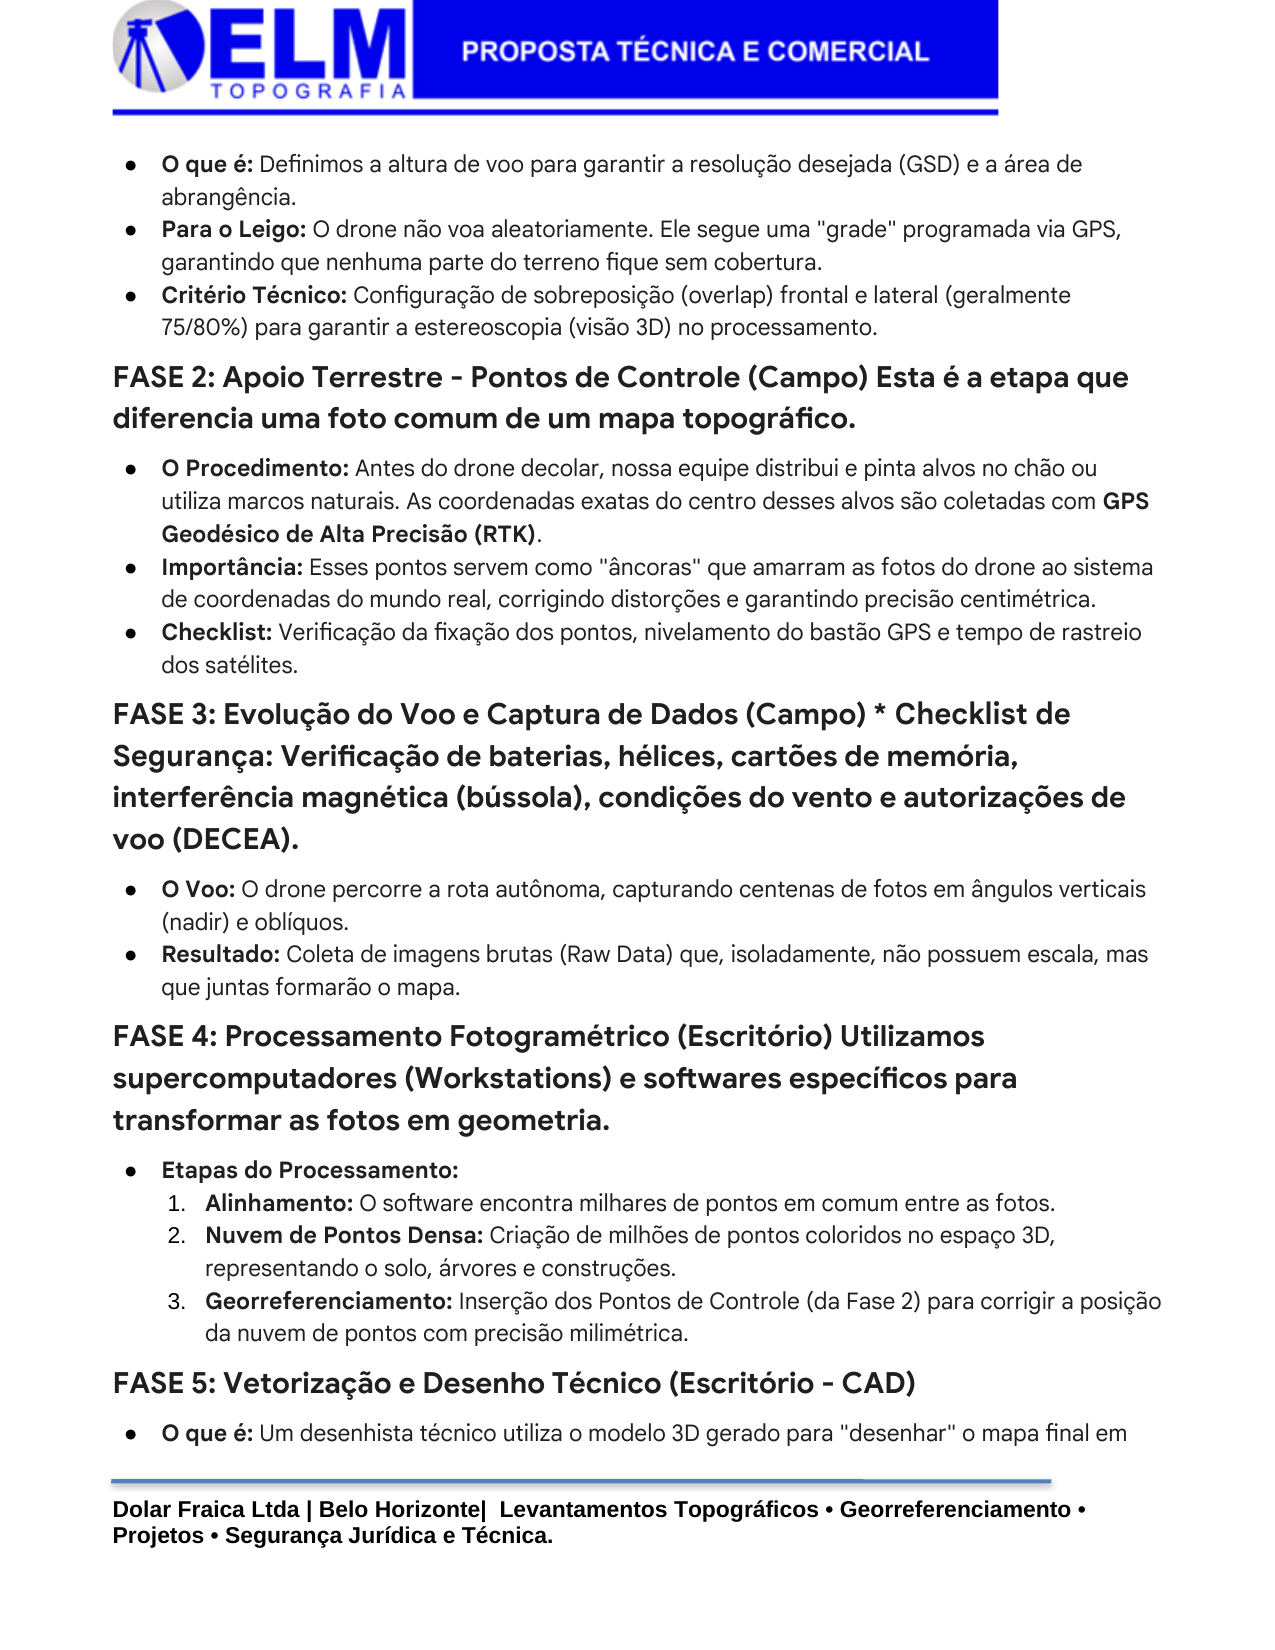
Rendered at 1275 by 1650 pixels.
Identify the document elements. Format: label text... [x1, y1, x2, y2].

subtitle FASE 5: Vetorização e Desenho Técnico (Escritório - CAD) [112, 1365, 1162, 1401]
list O Voo: O drone percorre a rota autônoma, capturando centenas de fotos em ângulos verticais (nadir) e oblíquos. [123, 875, 1162, 937]
subtitle FASE 4: Processamento Fotogramétrico (Escritório) Utilizamos supercomputadores (Workstations) e softwares específicos para transformar as fotos em geometria. [112, 1018, 1162, 1138]
picture [112, 0, 999, 127]
list Para o Leigo: O drone não voa aleatoriamente. Ele segue uma "grade" programada via GPS, garantindo que nenhuma parte do terreno fique sem cobertura. [123, 215, 1162, 277]
list Alinhamento: O software encontra milhares de pontos em comum entre as fotos. [167, 1189, 1162, 1217]
list Importância: Esses pontos servem como "âncoras" que amarram as fotos do drone ao sistema de coordenadas do mundo real, corrigindo distorções e garantindo precisão centimétrica. [123, 553, 1162, 614]
list Etapas do Processamento: [123, 1156, 1162, 1185]
list O Procedimento: Antes do drone decolar, nossa equipe distribui e pinta alvos no chão ou utiliza marcos naturais. As coordenadas exatas do centro desses alvos são coletadas com GPS Geodésico de Alta Precisão (RTK). [123, 454, 1162, 549]
list Georreferenciamento: Inserção dos Pontos de Controle (da Fase 2) para corrigir a posição da nuvem de pontos com precisão milimétrica. [167, 1287, 1162, 1348]
list O que é: Definimos a altura de voo para garantir a resolução desejada (GSD) e a área de abrangência. [123, 150, 1162, 211]
subtitle FASE 2: Apoio Terrestre - Pontos de Controle (Campo) Esta é a etapa que diferencia uma foto comum de um mapa topográfico. [112, 359, 1162, 437]
subtitle FASE 3: Evolução do Voo e Captura de Dados (Campo) * Checklist de Segurança: Verificação de baterias, hélices, cartões de memória, interferência magnética (bússola), condições do vento e autorizações de voo (DECEA). [112, 696, 1162, 858]
list Checklist: Verificação da fixação dos pontos, nivelamento do bastão GPS e tempo de rastreio dos satélites. [123, 618, 1162, 679]
list Resultado: Coleta de imagens brutas (Raw Data) que, isoladamente, não possuem escala, mas que juntas formarão o mapa. [123, 941, 1162, 1002]
list Critério Técnico: Configuração de sobreposição (overlap) frontal e lateral (geralmente 75/80%) para garantir a estereoscopia (visão 3D) no processamento. [123, 281, 1162, 342]
list Nuvem de Pontos Densa: Criação de milhões de pontos coloridos no espaço 3D, representando o solo, árvores e construções. [167, 1221, 1162, 1283]
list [123, 1419, 1162, 1448]
